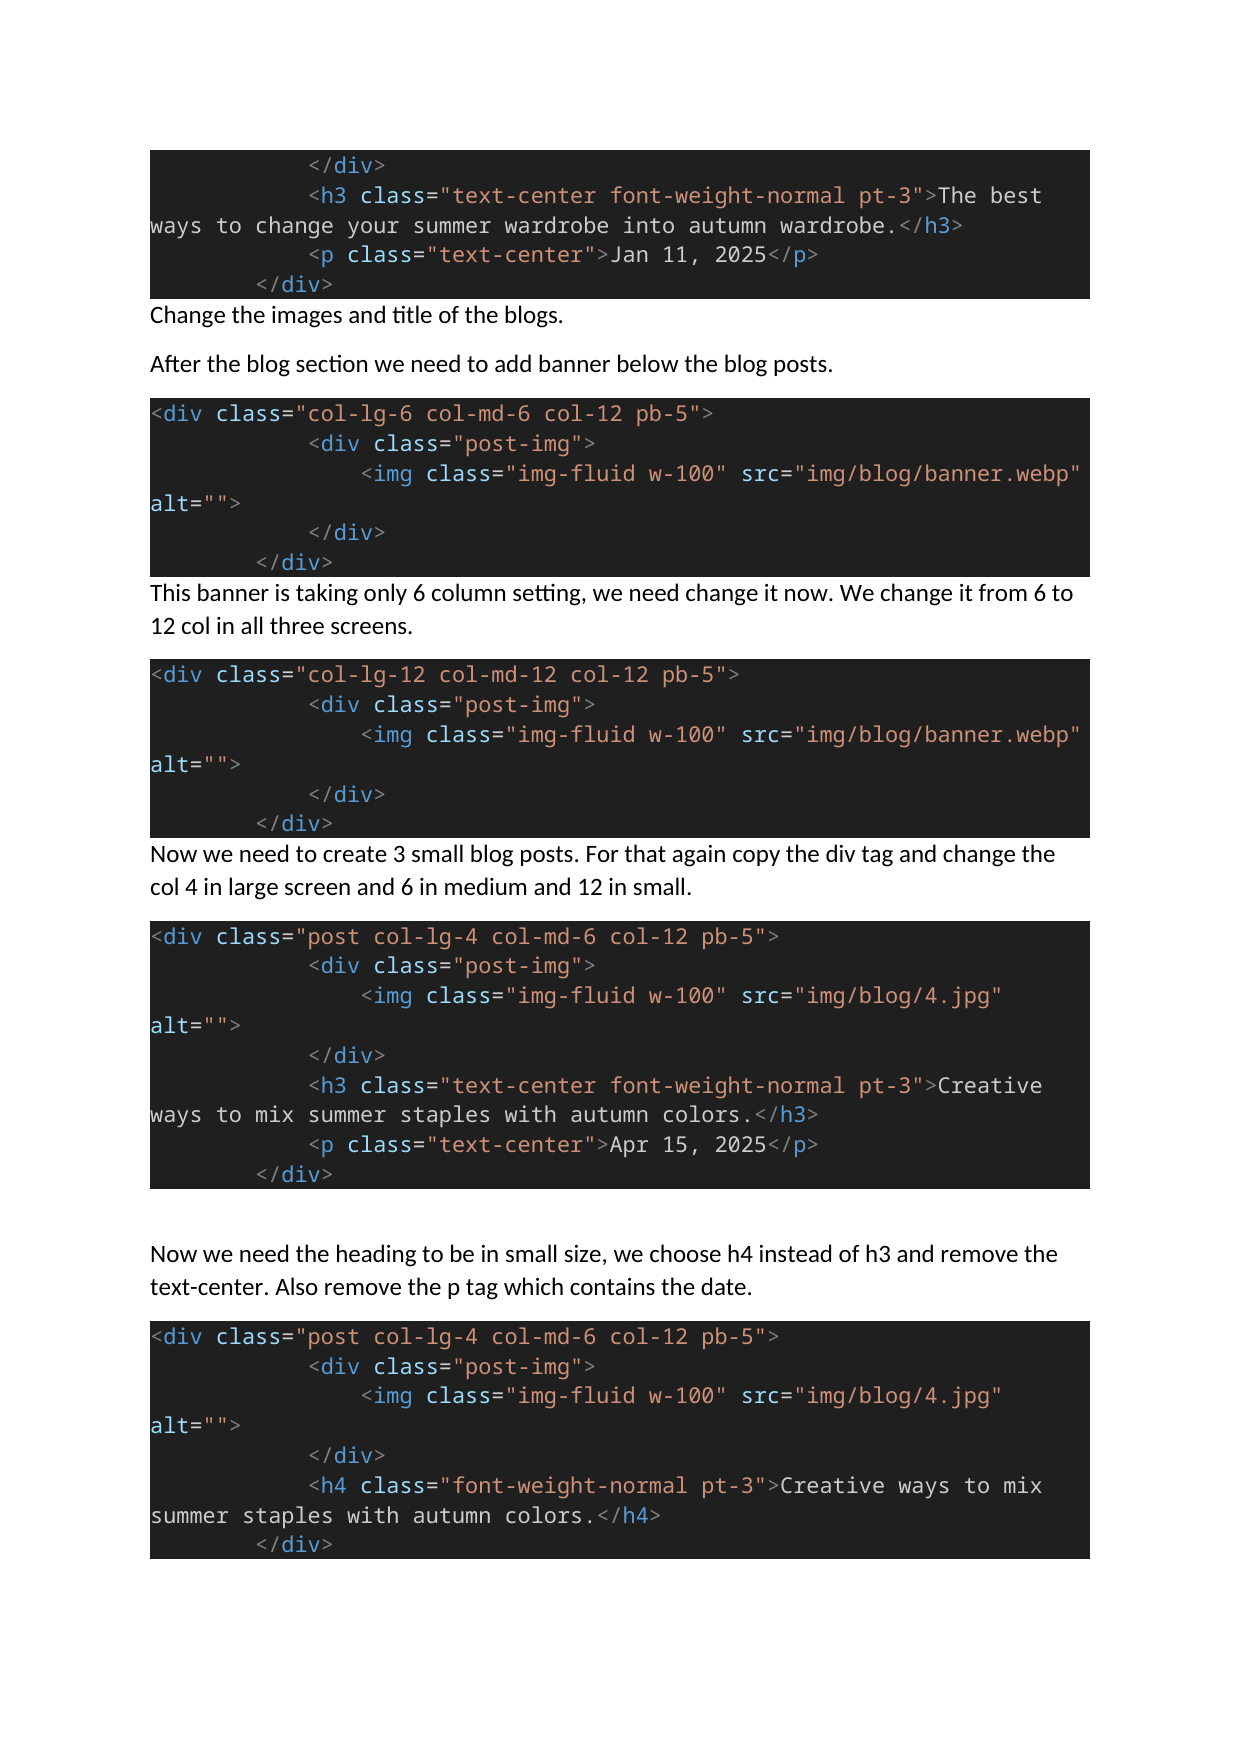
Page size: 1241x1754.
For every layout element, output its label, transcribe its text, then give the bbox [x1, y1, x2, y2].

text <div class="post-img"> [150, 950, 1090, 980]
text Now we need the heading to be in small size, we choose h4 instead of h3 and remove the text-center. Also remove the p tag which contains the date. [150, 1238, 1090, 1302]
text </div> [150, 547, 1090, 577]
text Now we need to create 3 small blog posts. For that again copy the div tag and change the col 4 in large screen and 6 in medium and 12 in small. [150, 838, 1090, 902]
text <img class="img-fluid w-100" src="img/blog/banner.webp" alt=""> [150, 458, 1090, 517]
text <div class="col-lg-6 col-md-6 col-12 pb-5"> [150, 398, 1090, 428]
text <p class="text-center">Jan 11, 2025</p> [150, 239, 1090, 269]
text </div> [150, 517, 1090, 547]
text <div class="post col-lg-4 col-md-6 col-12 pb-5"> [150, 1321, 1090, 1351]
text </div> [150, 150, 1090, 180]
text After the blog section we need to add banner below the blog posts. [150, 348, 1090, 379]
text <h3 class="text-center font-weight-normal pt-3">Creative ways to mix summer staples with autumn colors.</h3> [150, 1069, 1090, 1129]
text <div class="post-img"> [150, 428, 1090, 458]
text </div> [150, 778, 1090, 808]
text </div> [150, 1040, 1090, 1069]
text <h4 class="font-weight-normal pt-3">Creative ways to mix summer staples with autumn colors.</h4> [150, 1470, 1090, 1529]
text Change the images and title of the blogs. [150, 299, 1090, 329]
text <img class="img-fluid w-100" src="img/blog/banner.webp" alt=""> [150, 719, 1090, 778]
text </div> [150, 808, 1090, 838]
text <img class="img-fluid w-100" src="img/blog/4.jpg" alt=""> [150, 1380, 1090, 1440]
text </div> [150, 1529, 1090, 1559]
text <div class="post-img"> [150, 689, 1090, 719]
text </div> [150, 1440, 1090, 1470]
text <div class="post-img"> [150, 1351, 1090, 1380]
text <p class="text-center">Apr 15, 2025</p> [150, 1129, 1090, 1159]
text <div class="post col-lg-4 col-md-6 col-12 pb-5"> [150, 921, 1090, 950]
text This banner is taking only 6 column setting, we need change it now. We change it from 6 to 12 col in all three screens. [150, 577, 1090, 640]
text </div> [150, 1159, 1090, 1189]
text <h3 class="text-center font-weight-normal pt-3">The best ways to change your summer wardrobe into autumn wardrobe.</h3> [150, 180, 1090, 239]
text <img class="img-fluid w-100" src="img/blog/4.jpg" alt=""> [150, 980, 1090, 1040]
text </div> [150, 269, 1090, 299]
text <div class="col-lg-12 col-md-12 col-12 pb-5"> [150, 659, 1090, 689]
